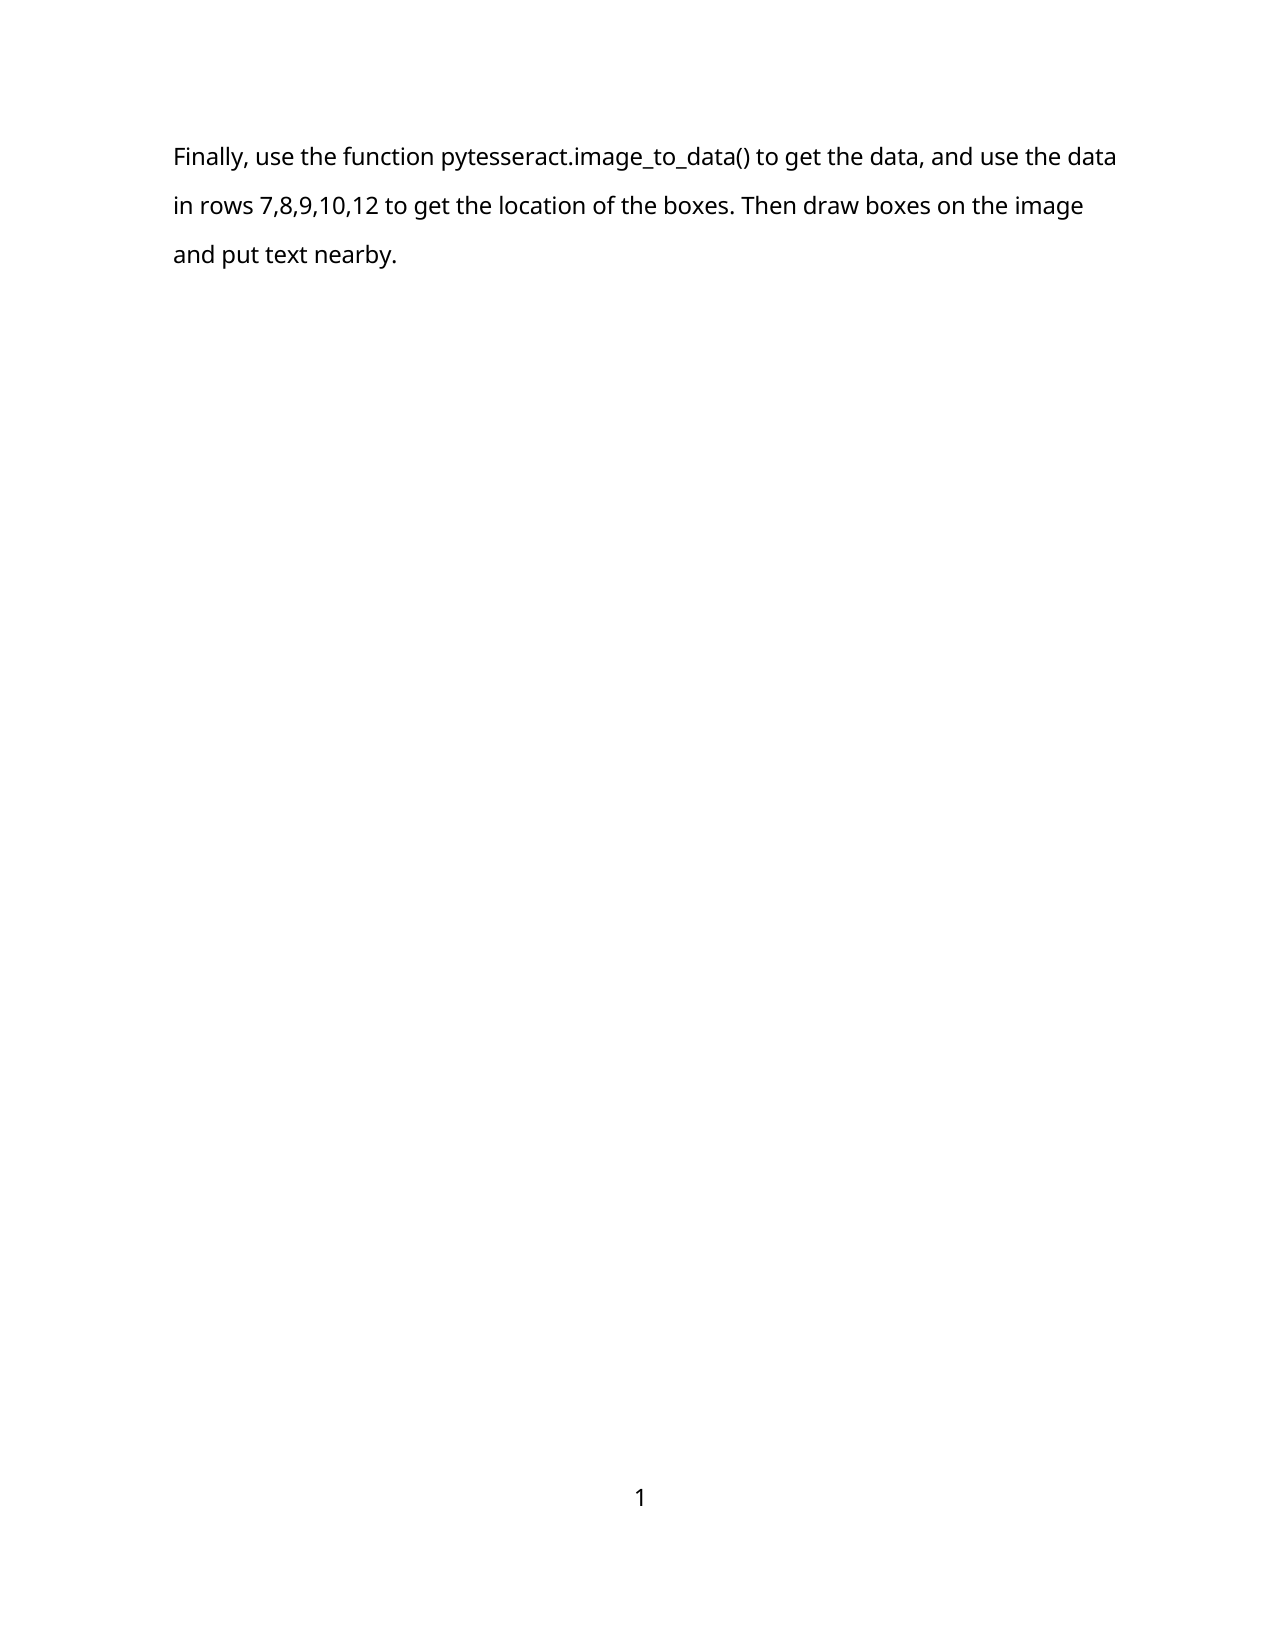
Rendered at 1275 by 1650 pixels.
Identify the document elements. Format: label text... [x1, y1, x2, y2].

text Finally, use the function pytesseract.image_to_data() to get the data, and use the data in rows 7,8,9,10,12 to get the location of the boxes. Then draw boxes on the image and put text nearby. [173, 140, 1125, 271]
